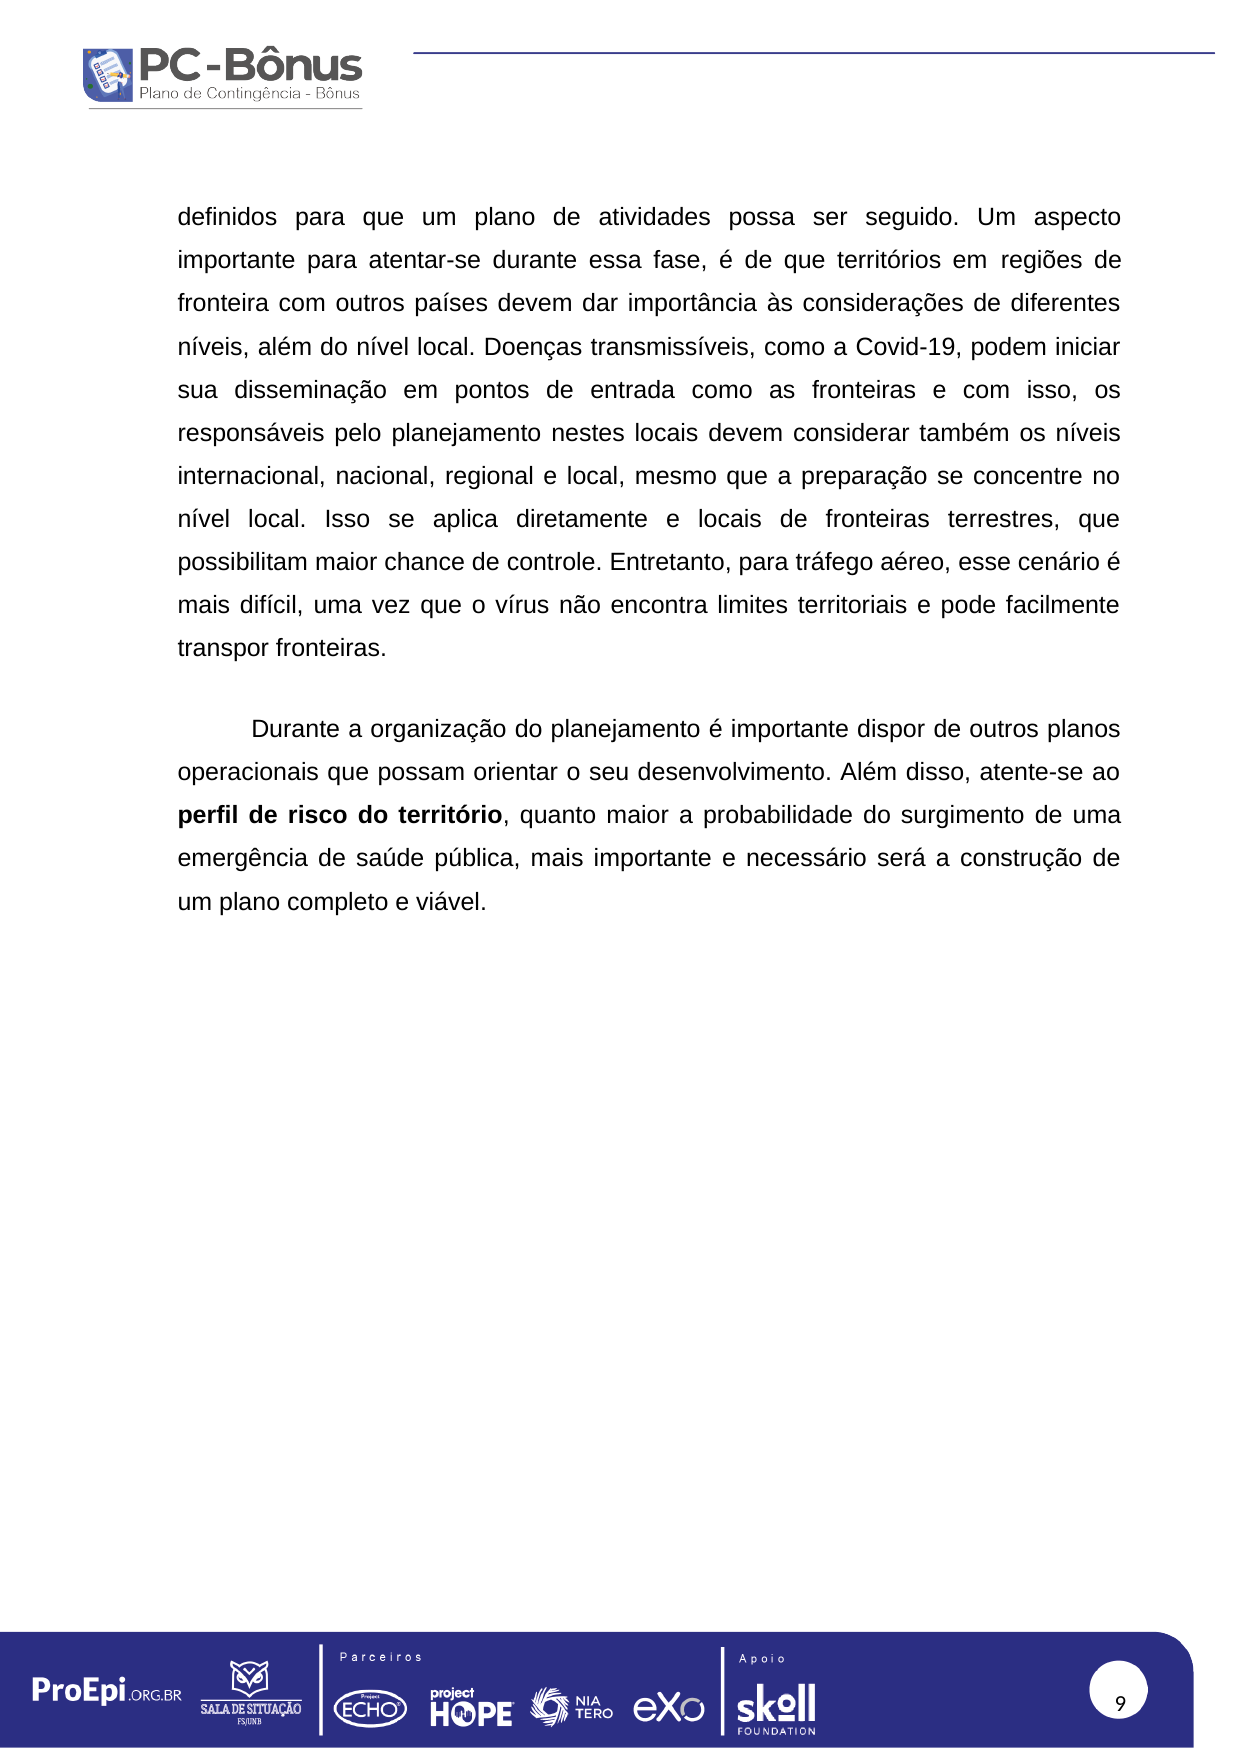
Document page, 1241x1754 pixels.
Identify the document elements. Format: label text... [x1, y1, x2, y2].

table_cell Durante a organização do planejamento é importante dispor de outros planos operacionais que possam orientar o seu desenvolvimento. Além disso, atente-se ao perfil de risco do território, quanto maior a probabilidade do surgimento de uma emergência de saúde pública, mais importante e necessário será a construção de um plano completo e viável. [0, 689, 1240, 942]
picture [0, 942, 1238, 1748]
picture [0, 0, 1238, 177]
